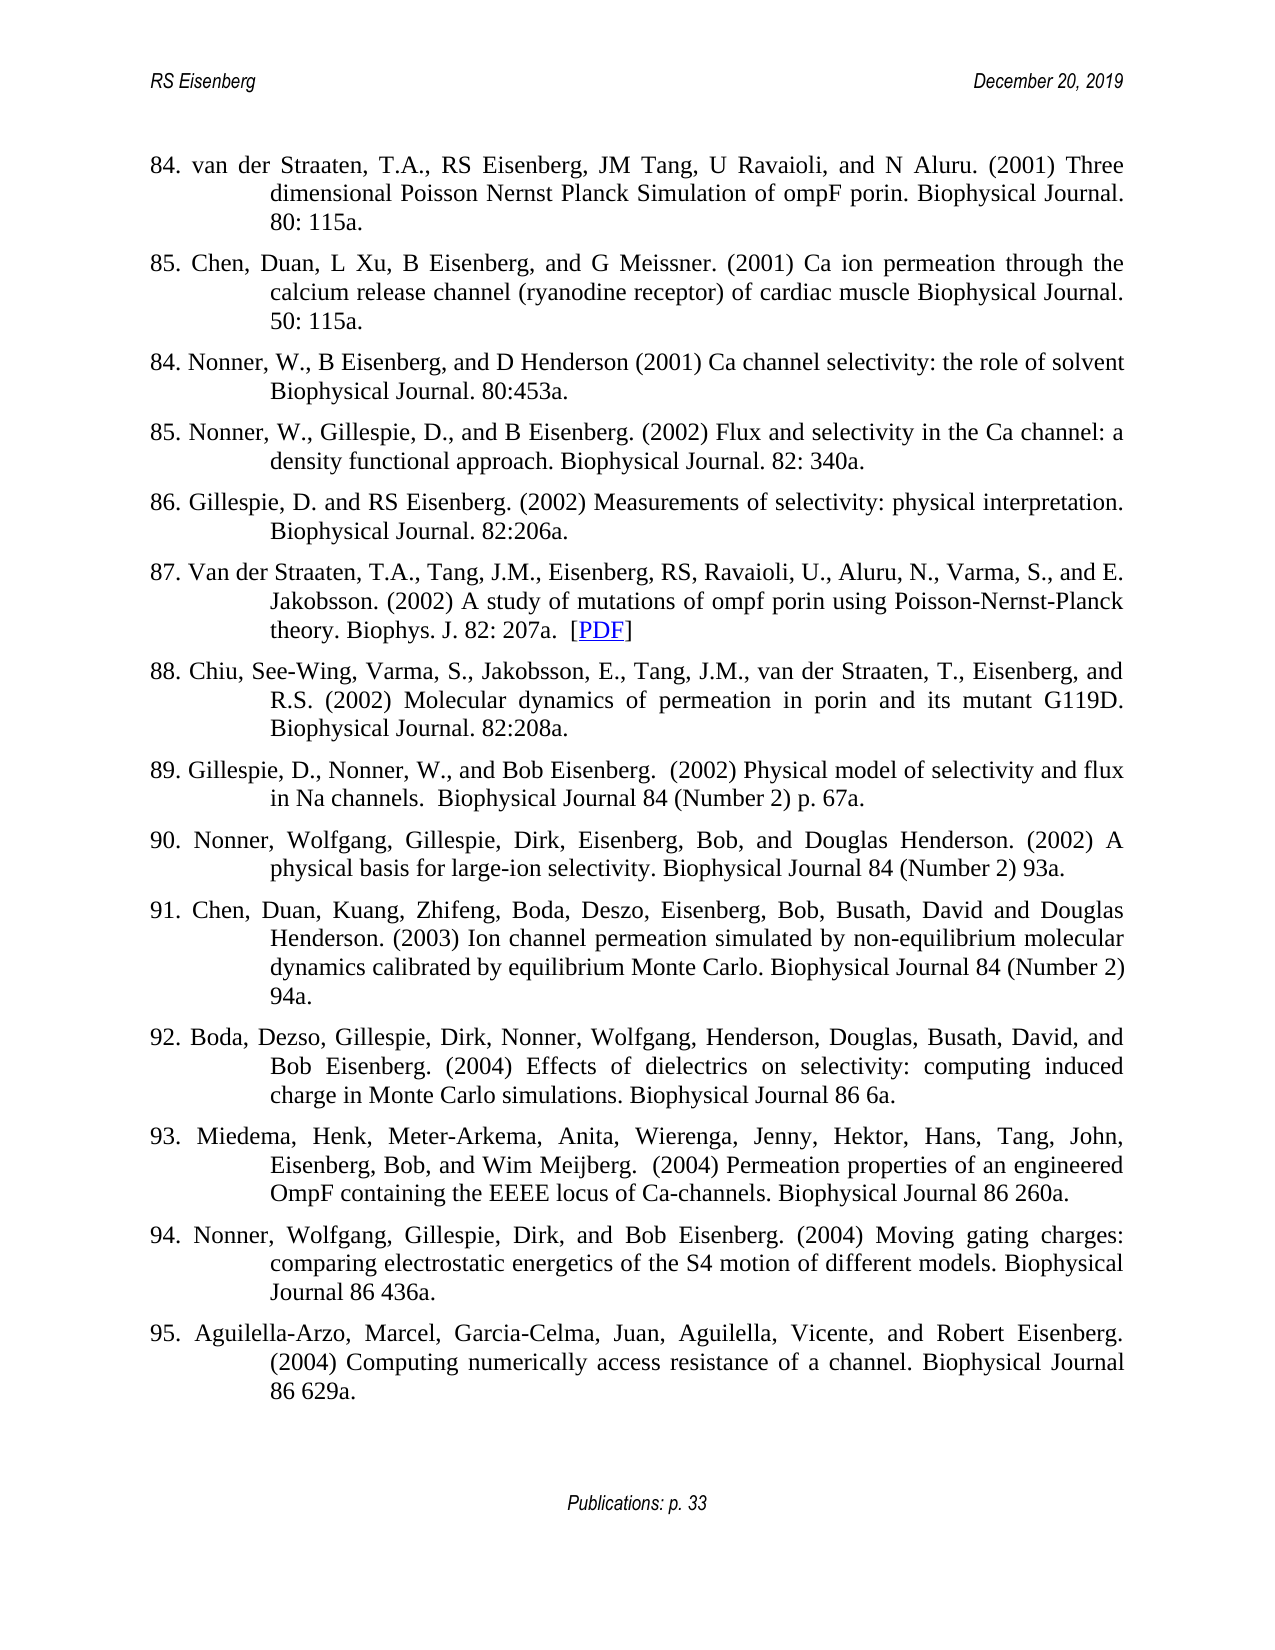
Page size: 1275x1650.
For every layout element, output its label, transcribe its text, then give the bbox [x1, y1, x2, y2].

text 93. Miedema, Henk, Meter-Arkema, Anita, Wierenga, Jenny, Hektor, Hans, Tang, John, Eisenberg, Bob, and Wim Meijberg. (2004) Permeation properties of an engineered OmpF containing the EEEE locus of Ca-channels. Biophysical Journal 86 260a. [150, 1121, 1125, 1207]
text 89. Gillespie, D., Nonner, W., and Bob Eisenberg. (2002) Physical model of selectivity and flux in Na channels. Biophysical Journal 84 (Number 2) p. 67a. [150, 755, 1125, 812]
text 90. Nonner, Wolfgang, Gillespie, Dirk, Eisenberg, Bob, and Douglas Henderson. (2002) A physical basis for large-ion selectivity. Biophysical Journal 84 (Number 2) 93a. [150, 825, 1125, 882]
text 92. Boda, Dezso, Gillespie, Dirk, Nonner, Wolfgang, Henderson, Douglas, Busath, David, and Bob Eisenberg. (2004) Effects of dielectrics on selectivity: computing induced charge in Monte Carlo simulations. Biophysical Journal 86 6a. [150, 1022, 1125, 1108]
text 87. Van der Straaten, T.A., Tang, J.M., Eisenberg, RS, Ravaioli, U., Aluru, N., Varma, S., and E. Jakobsson. (2002) A study of mutations of ompf porin using Poisson-Nernst-Planck theory. Biophys. J. 82: 207a. [PDF] [150, 557, 1125, 643]
text 84. van der Straaten, T.A., RS Eisenberg, JM Tang, U Ravaioli, and N Aluru. (2001) Three dimensional Poisson Nernst Planck Simulation of ompF porin. Biophysical Journal. 80: 115a. [150, 150, 1125, 236]
text 85. Chen, Duan, L Xu, B Eisenberg, and G Meissner. (2001) Ca ion permeation through the calcium release channel (ryanodine receptor) of cardiac muscle Biophysical Journal. 50: 115a. [150, 248, 1125, 335]
text 88. Chiu, See-Wing, Varma, S., Jakobsson, E., Tang, J.M., van der Straaten, T., Eisenberg, and R.S. (2002) Molecular dynamics of permeation in porin and its mutant G119D. Biophysical Journal. 82:208a. [150, 656, 1125, 742]
text 94. Nonner, Wolfgang, Gillespie, Dirk, and Bob Eisenberg. (2004) Moving gating charges: comparing electrostatic energetics of the S4 motion of different models. Biophysical Journal 86 436a. [150, 1220, 1125, 1306]
text 84. Nonner, W., B Eisenberg, and D Henderson (2001) Ca channel selectivity: the role of solvent Biophysical Journal. 80:453a. [150, 347, 1125, 405]
text 86. Gillespie, D. and RS Eisenberg. (2002) Measurements of selectivity: physical interpretation. Biophysical Journal. 82:206a. [150, 487, 1125, 545]
text 91. Chen, Duan, Kuang, Zhifeng, Boda, Deszo, Eisenberg, Bob, Busath, David and Douglas Henderson. (2003) Ion channel permeation simulated by non-equilibrium molecular dynamics calibrated by equilibrium Monte Carlo. Biophysical Journal 84 (Number 2) 94a. [150, 895, 1125, 1010]
text 95. Aguilella-Arzo, Marcel, Garcia-Celma, Juan, Aguilella, Vicente, and Robert Eisenberg. (2004) Computing numerically access resistance of a channel. Biophysical Journal 86 629a. [150, 1318, 1125, 1405]
text 85. Nonner, W., Gillespie, D., and B Eisenberg. (2002) Flux and selectivity in the Ca channel: a density functional approach. Biophysical Journal. 82: 340a. [150, 417, 1125, 475]
